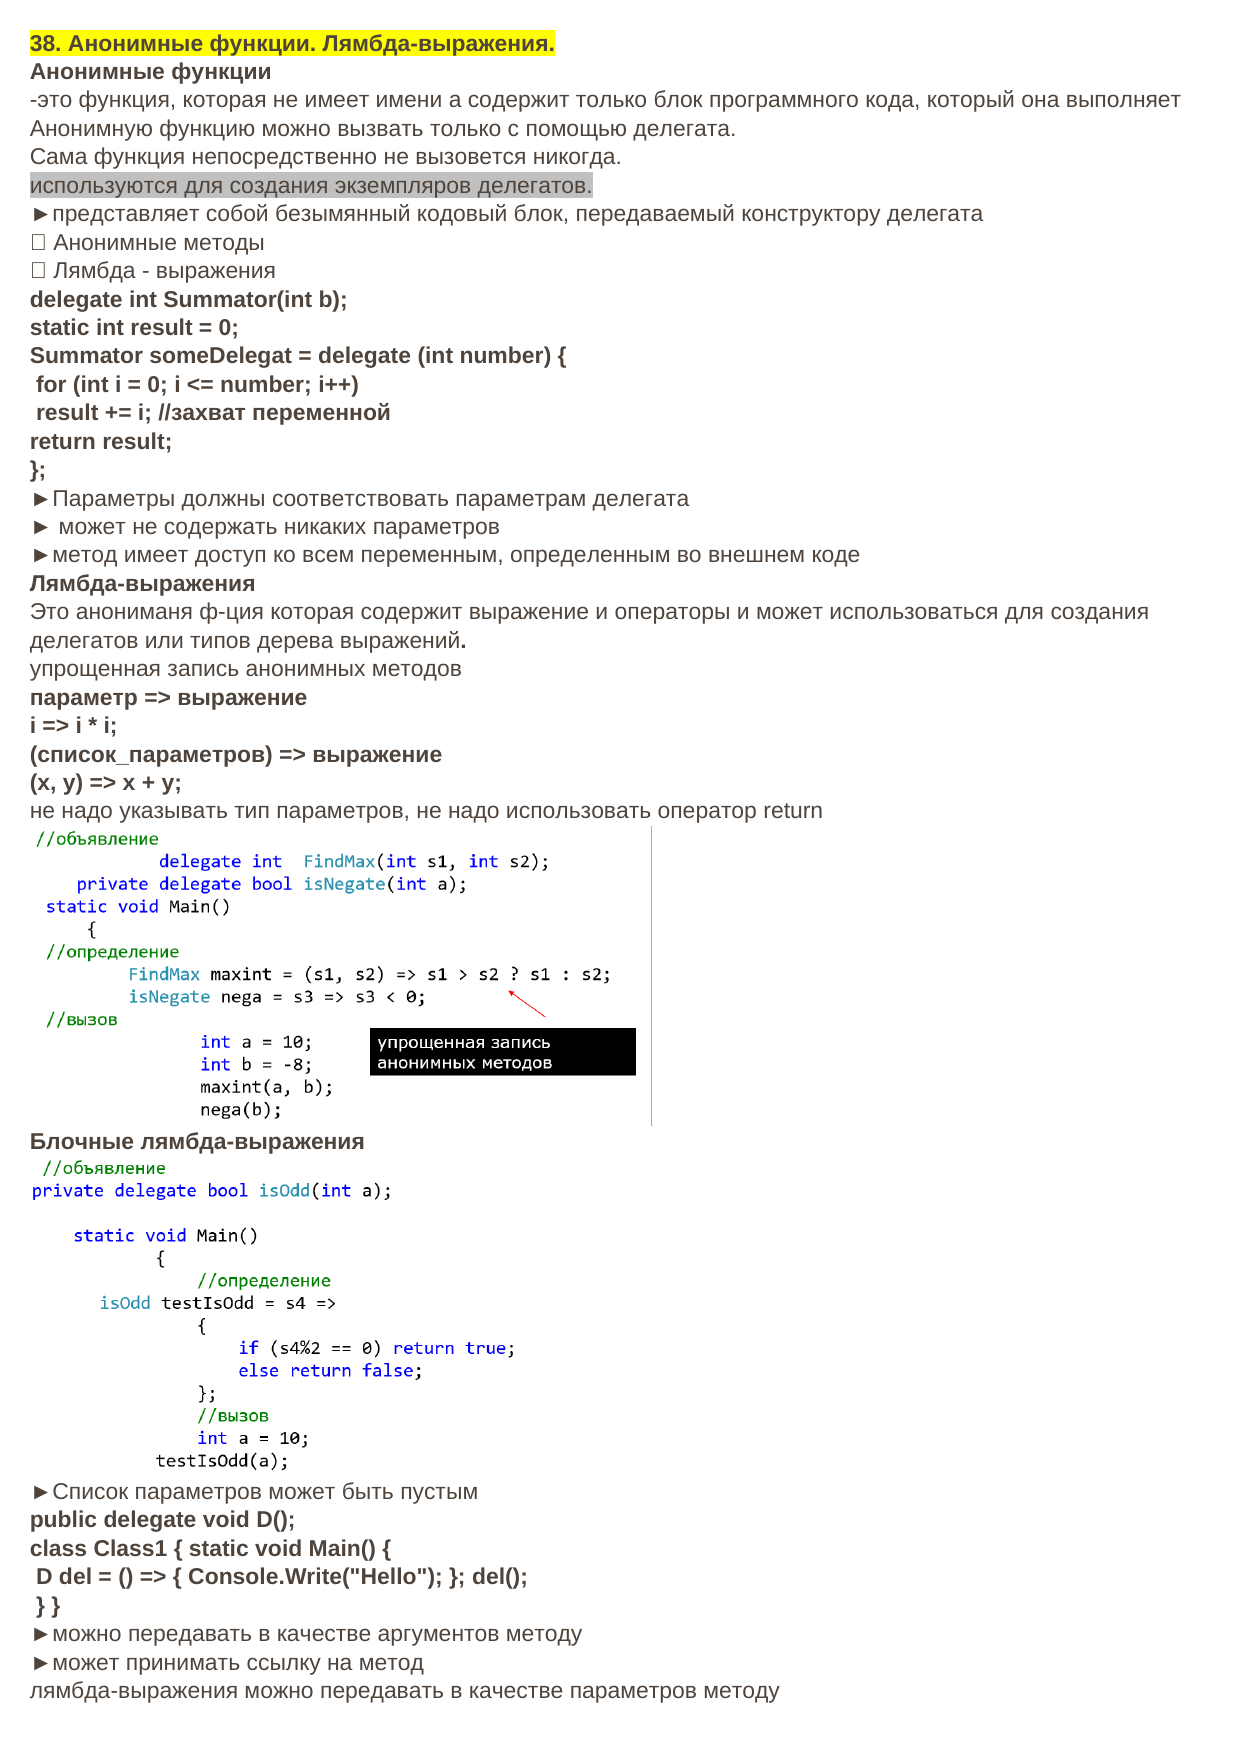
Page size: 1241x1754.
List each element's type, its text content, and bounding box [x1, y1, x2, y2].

text ►Параметры должны соответствовать параметрам делегата ► может не содержать никаких параметров ►метод имеет доступ ко всем переменным, определенным во внешнем коде Лямбда-выражения [29, 484, 1211, 596]
text Анонимную функцию можно вызвать только с помощью делегата. [29, 115, 1211, 141]
text -это функция, которая не имеет имени а содержит только блок программного кода, который она выполняет [29, 86, 1211, 113]
picture [29, 1156, 527, 1476]
text Сама функция непосредственно не вызовется никогда. [29, 143, 1211, 170]
text 38. Анонимные функции. Лямбда-выражения. Анонимные функции [29, 29, 1211, 84]
picture [29, 826, 652, 1126]
text используются для создания экземпляров делегатов. ►представляет собой безымянный кодовый блок, передаваемый конструктору делегата  Анонимные методы  Лямбда - выражения delegate int Summator(int b); static int result = 0; Summator someDelegat = delegate (int number) { for (int i = 0; i <= number; i++) result += i; //захват переменной return result; }; [29, 172, 1211, 482]
